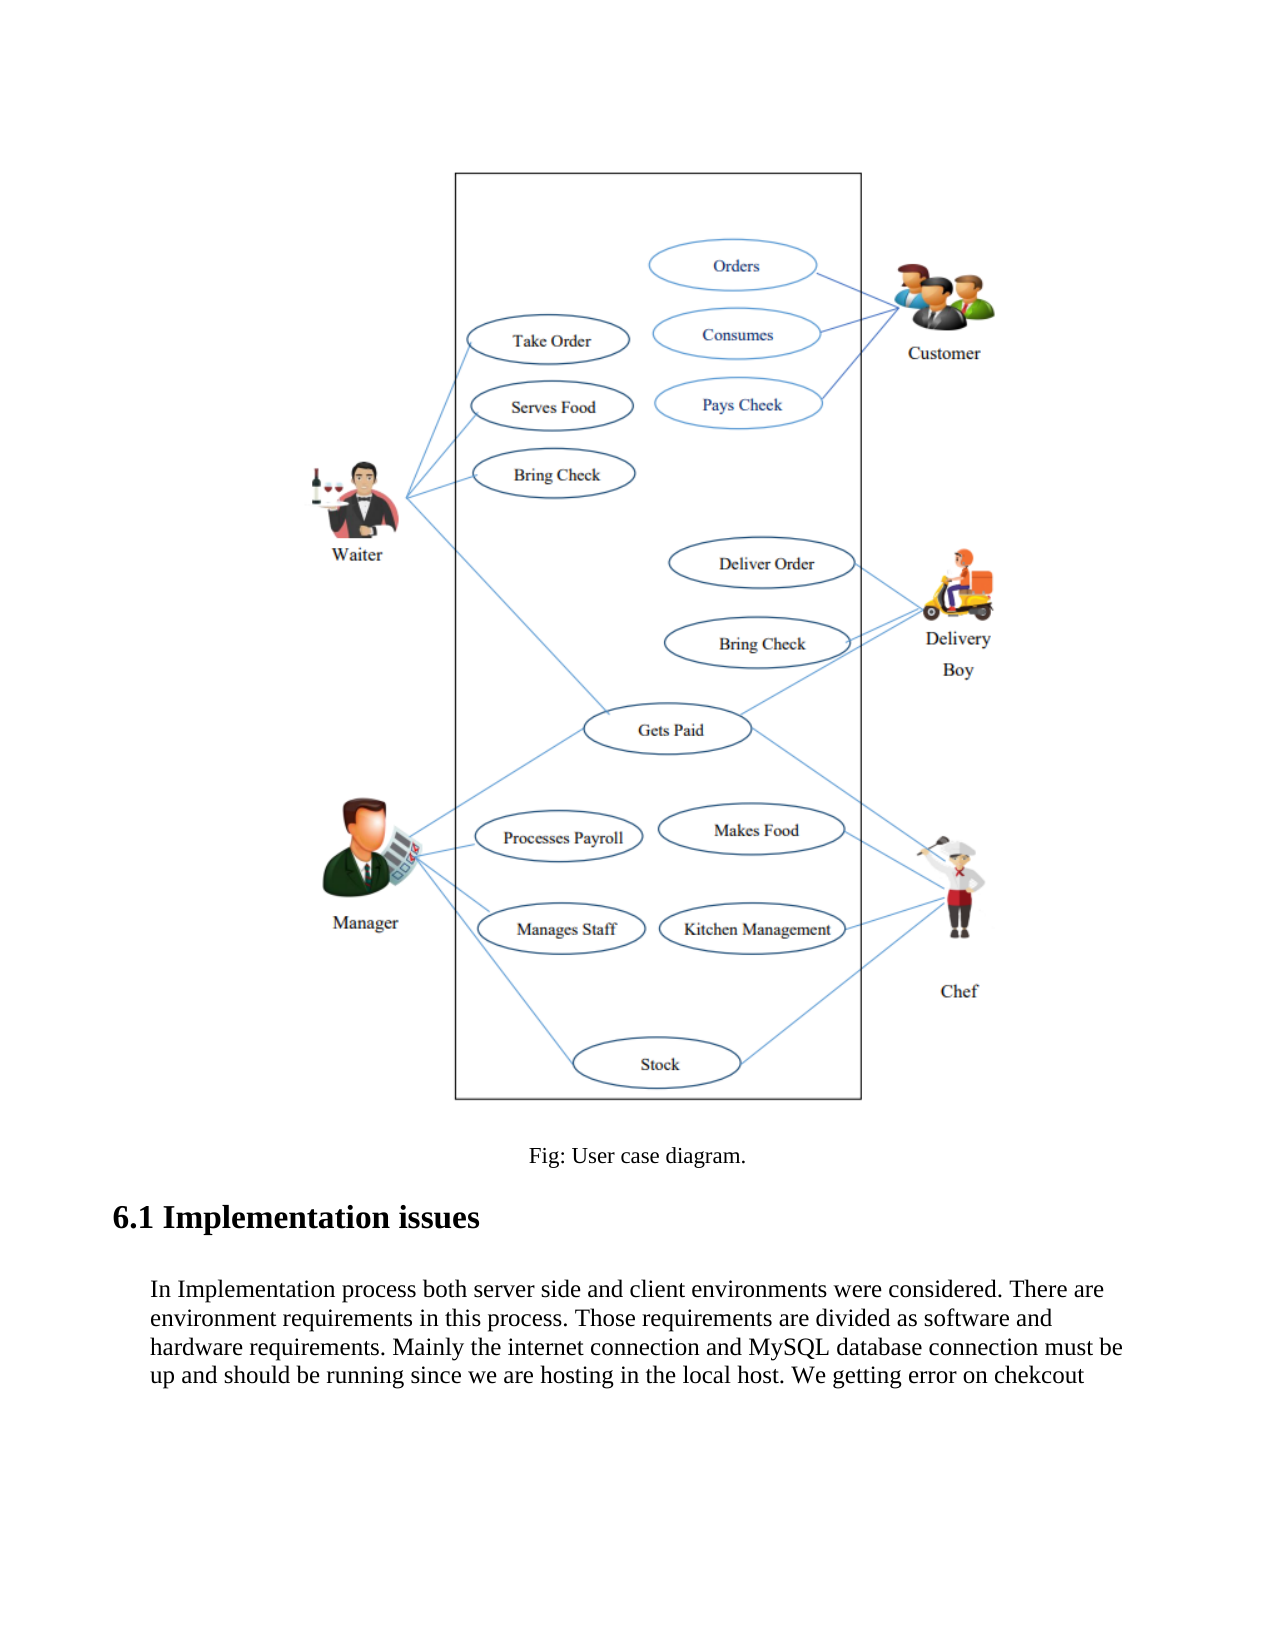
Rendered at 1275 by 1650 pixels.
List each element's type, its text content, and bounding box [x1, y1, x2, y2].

text Fig: User case diagram. [150, 1143, 1125, 1169]
text In Implementation process both server side and client environments were considered. There are environment requirements in this process. Those requirements are divided as software and hardware requirements. Mainly the internet connection and MySQL database connection must be up and should be running since we are hosting in the local host. We getting error on chekcout [150, 1274, 1125, 1389]
text 6.1 Implementation issues [112, 1198, 1125, 1236]
picture [261, 150, 1020, 1114]
